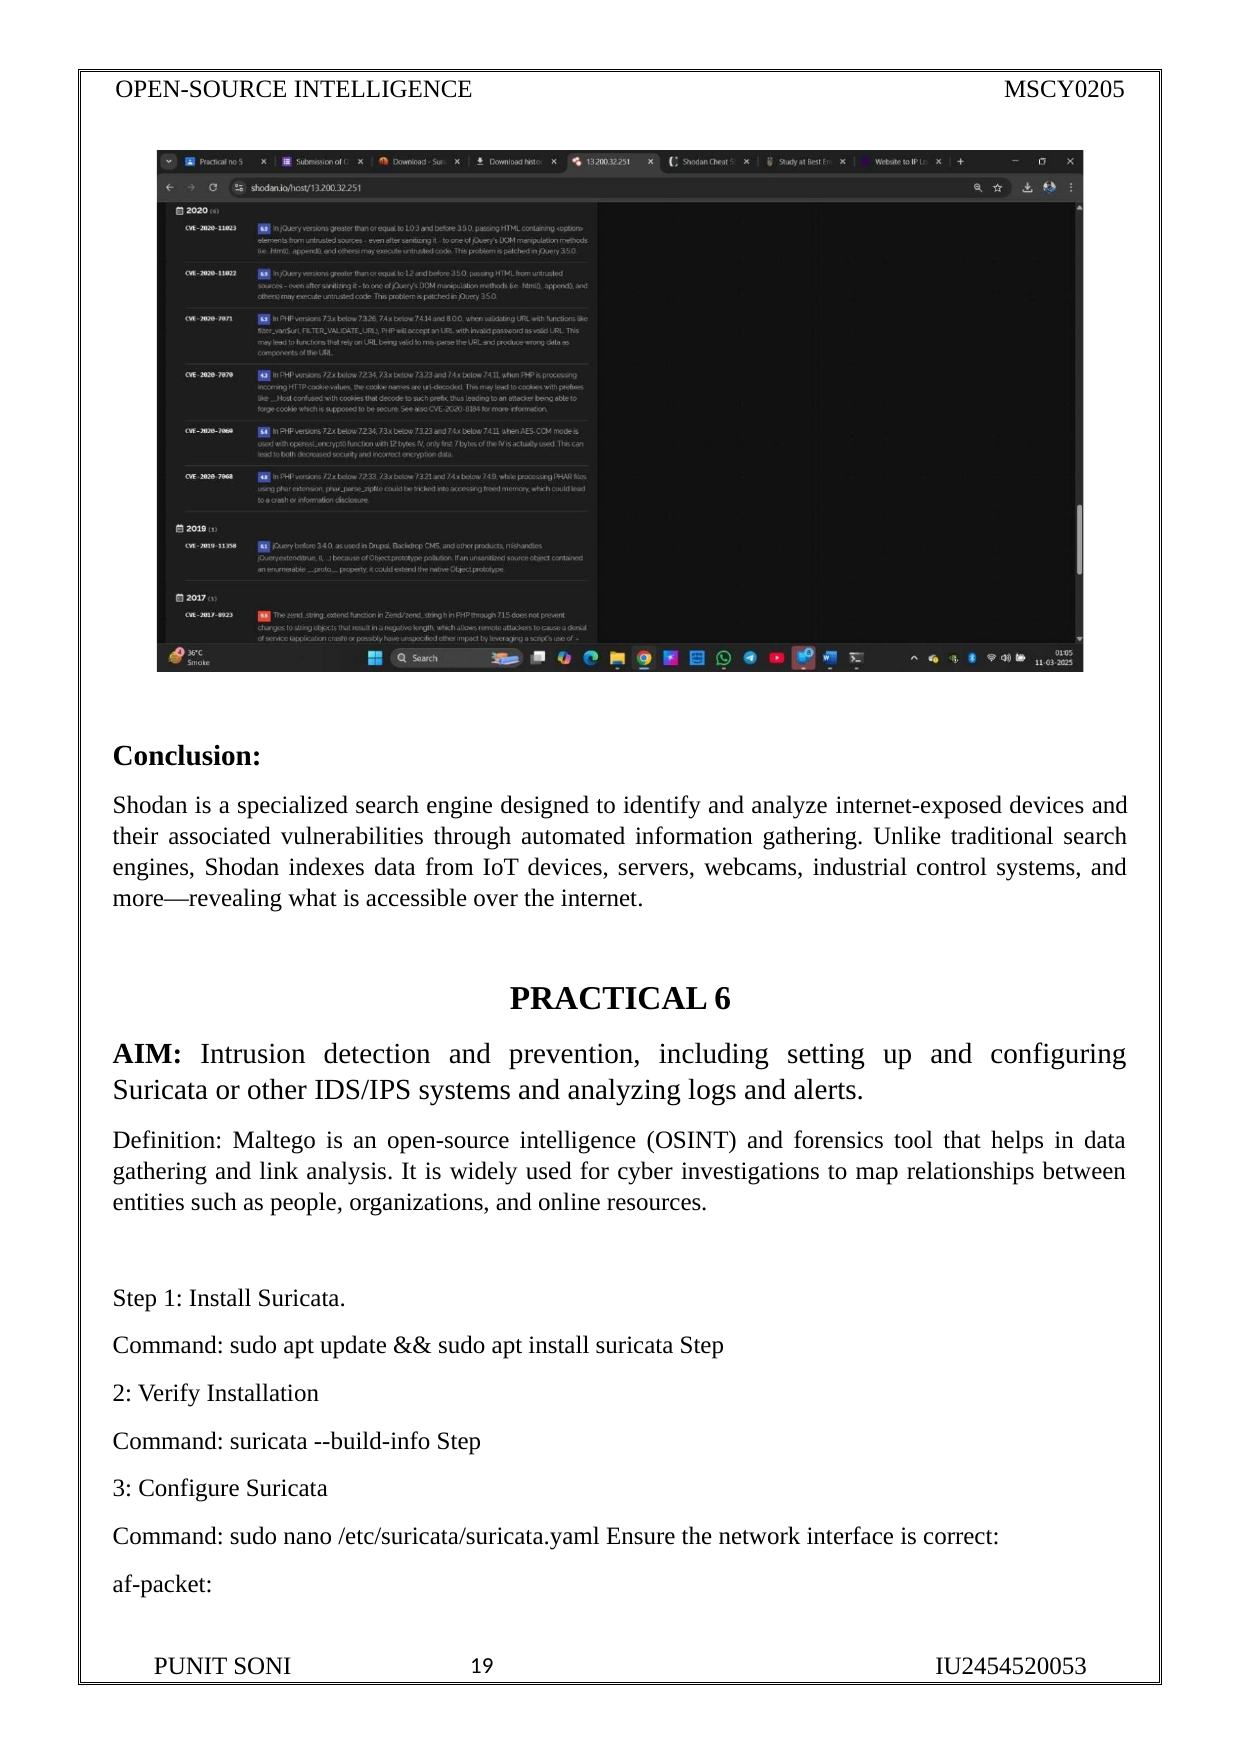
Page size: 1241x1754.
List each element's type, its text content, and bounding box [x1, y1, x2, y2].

text AIM: Intrusion detection and prevention, including setting up and configuring Suricata or other IDS/IPS systems and analyzing logs and alerts. [112, 1036, 1128, 1106]
text Step 1: Install Suricata. [112, 1283, 1128, 1311]
text Definition: Maltego is an open-source intelligence (OSINT) and forensics tool that helps in data gathering and link analysis. It is widely used for cyber investigations to map relationships between entities such as people, organizations, and online resources. [112, 1125, 1128, 1216]
text Command: suricata --build-info Step [112, 1426, 1128, 1454]
text af-packet: [112, 1569, 1128, 1598]
text Shodan is a specialized search engine designed to identify and analyze internet-exposed devices and their associated vulnerabilities through automated information gathering. Unlike traditional search engines, Shodan indexes data from IoT devices, servers, webcams, industrial control systems, and more—revealing what is accessible over the internet. [112, 790, 1128, 912]
text PRACTICAL 6 [112, 978, 1128, 1016]
text 2: Verify Installation [112, 1378, 1128, 1407]
picture [156, 150, 1084, 672]
text 3: Configure Suricata [112, 1473, 1128, 1502]
text Command: sudo apt update && sudo apt install suricata Step [112, 1330, 1128, 1359]
text Conclusion: [112, 738, 1128, 771]
text Command: sudo nano /etc/suricata/suricata.yaml Ensure the network interface is correct: [112, 1521, 1128, 1550]
